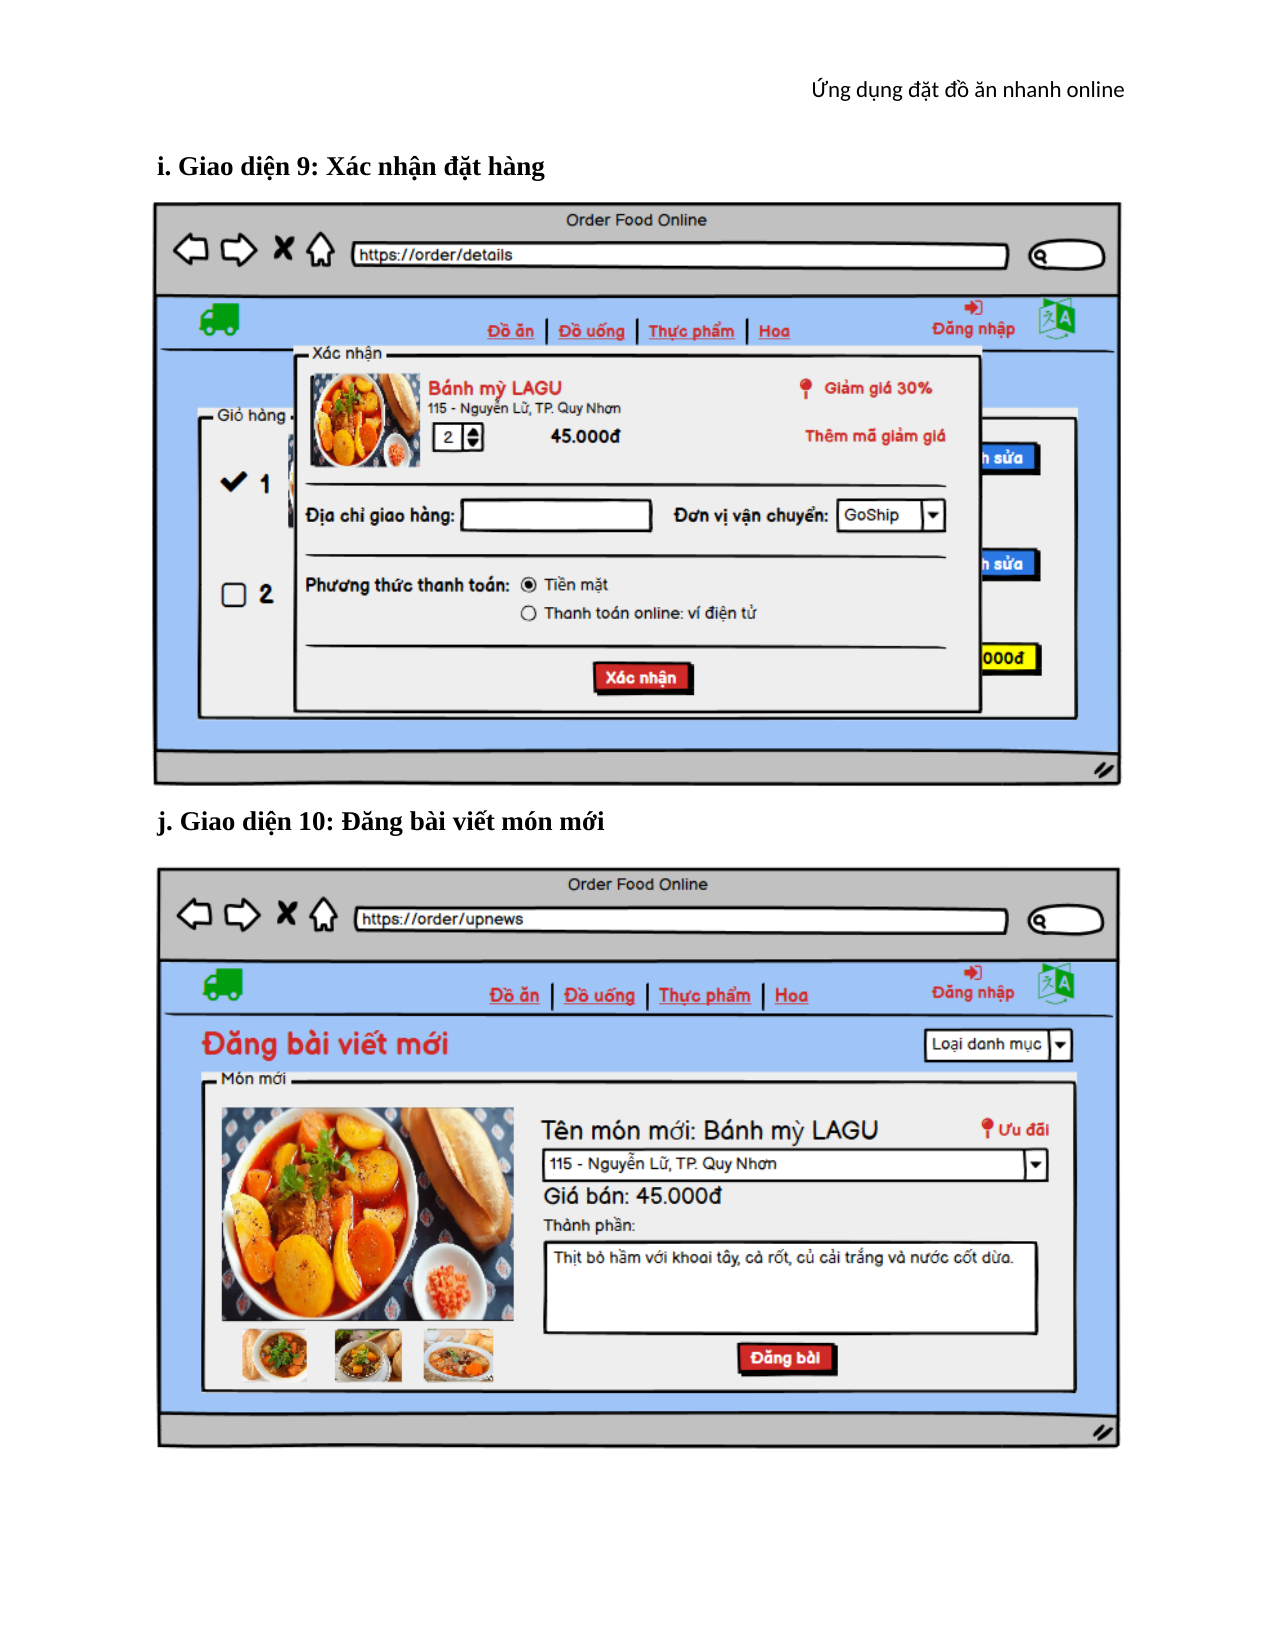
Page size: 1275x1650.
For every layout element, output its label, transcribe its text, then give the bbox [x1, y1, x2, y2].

picture [150, 196, 1125, 791]
list Giao diện 9: Xác nhận đặt hàng [157, 150, 1125, 181]
picture [150, 863, 1125, 1455]
list Giao diện 10: Đăng bài viết món mới [157, 804, 1125, 836]
